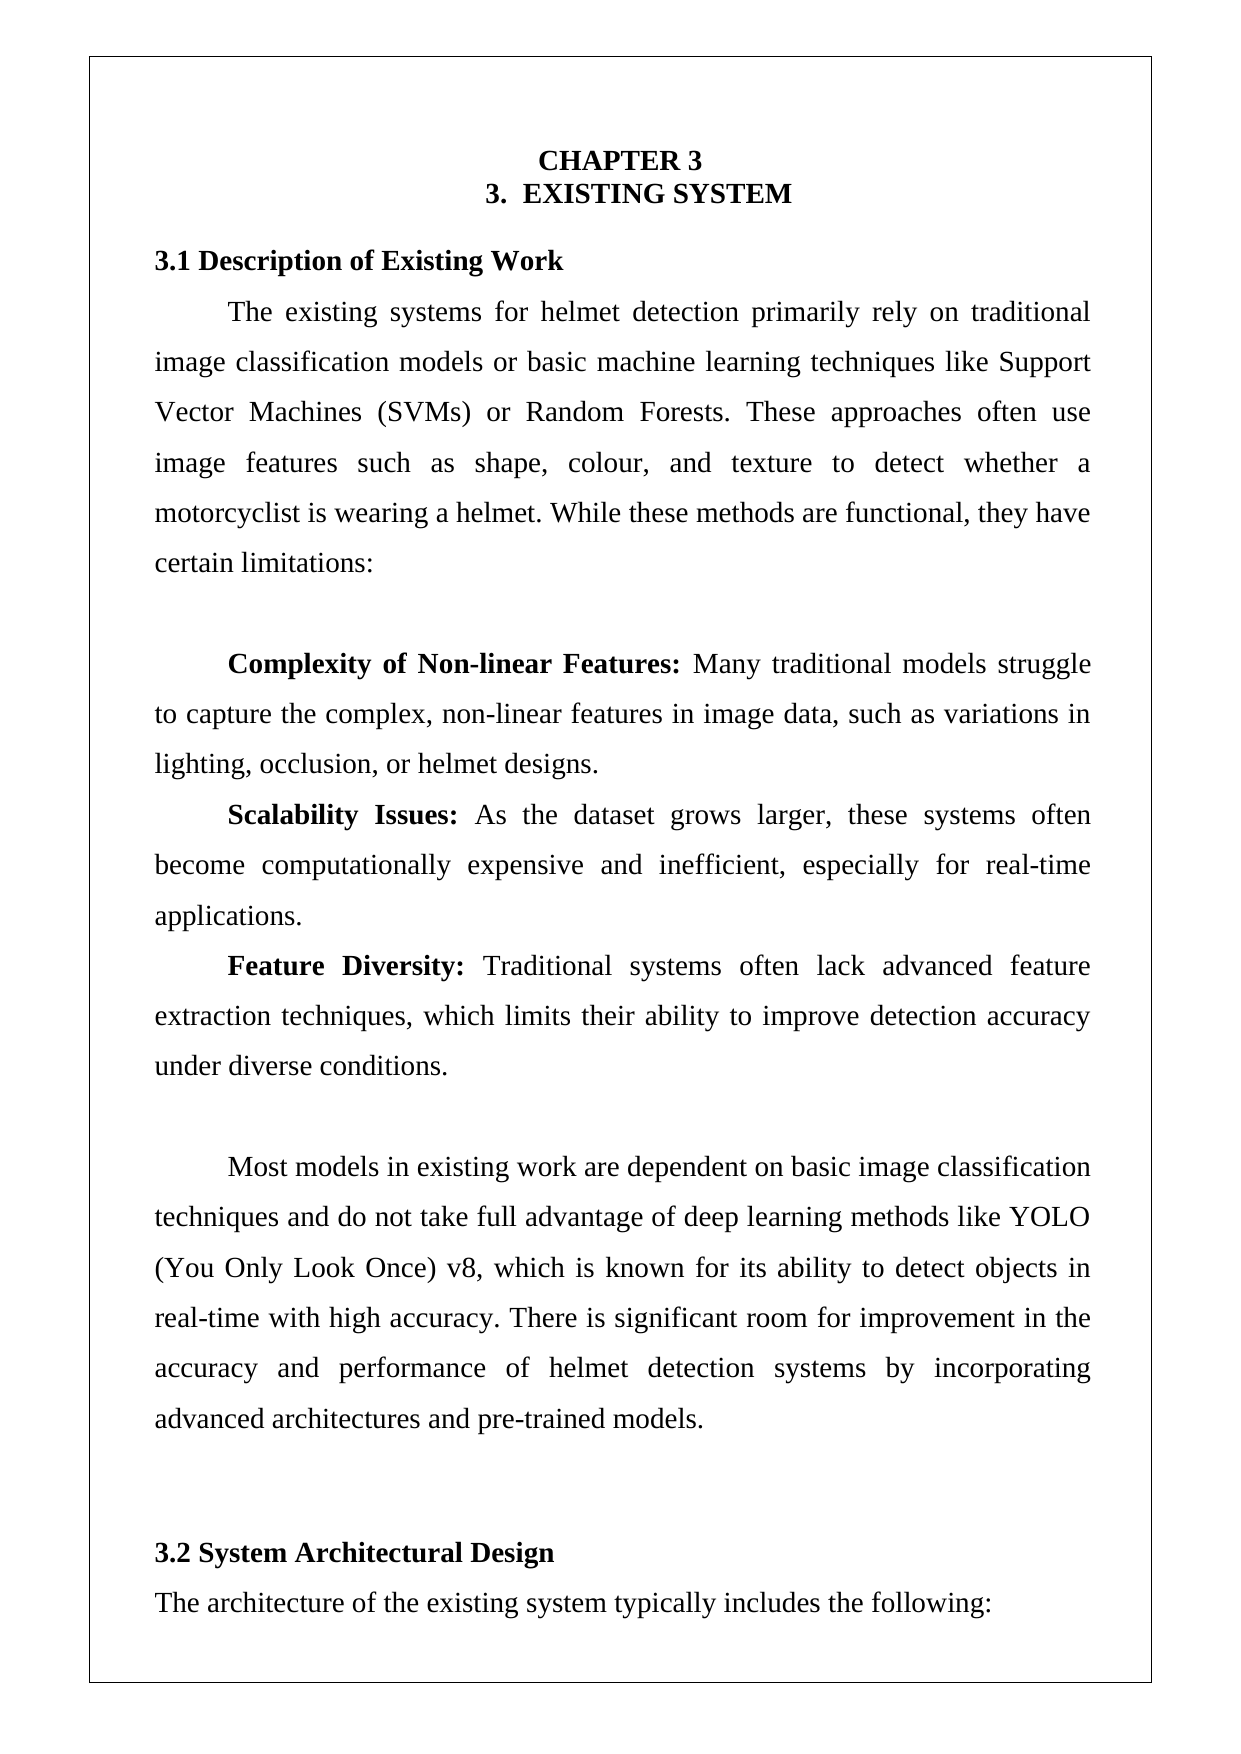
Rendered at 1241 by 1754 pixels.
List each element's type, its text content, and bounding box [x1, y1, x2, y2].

text Scalability Issues: As the dataset grows larger, these systems often become computationally expensive and inefficient, especially for real-time applications. [154, 797, 1092, 931]
text Complexity of Non-linear Features: Many traditional models struggle to capture the complex, non-linear features in image data, such as variations in lighting, occlusion, or helmet designs. [154, 646, 1092, 780]
text Most models in existing work are dependent on basic image classification techniques and do not take full advantage of deep learning methods like YOLO (You Only Look Once) v8, which is known for its ability to detect objects in real-time with high accuracy. There is significant room for improvement in the accuracy and performance of helmet detection systems by incorporating advanced architectures and pre-trained models. [154, 1149, 1092, 1434]
text 3.1 Description of Existing Work [154, 243, 1092, 277]
text The architecture of the existing system typically includes the following: [154, 1585, 1142, 1619]
text The existing systems for helmet detection primarily rely on traditional image classification models or basic machine learning techniques like Support Vector Machines (SVMs) or Random Forests. These approaches often use image features such as shape, colour, and texture to detect whether a motorcyclist is wearing a helmet. While these methods are functional, they have certain limitations: [154, 294, 1092, 579]
text CHAPTER 3 [98, 143, 1142, 176]
text 3.2 System Architectural Design [154, 1535, 1142, 1568]
text Feature Diversity: Traditional systems often lack advanced feature extraction techniques, which limits their ability to improve detection accuracy under diverse conditions. [154, 948, 1092, 1082]
list EXISTING SYSTEM [136, 176, 1142, 210]
